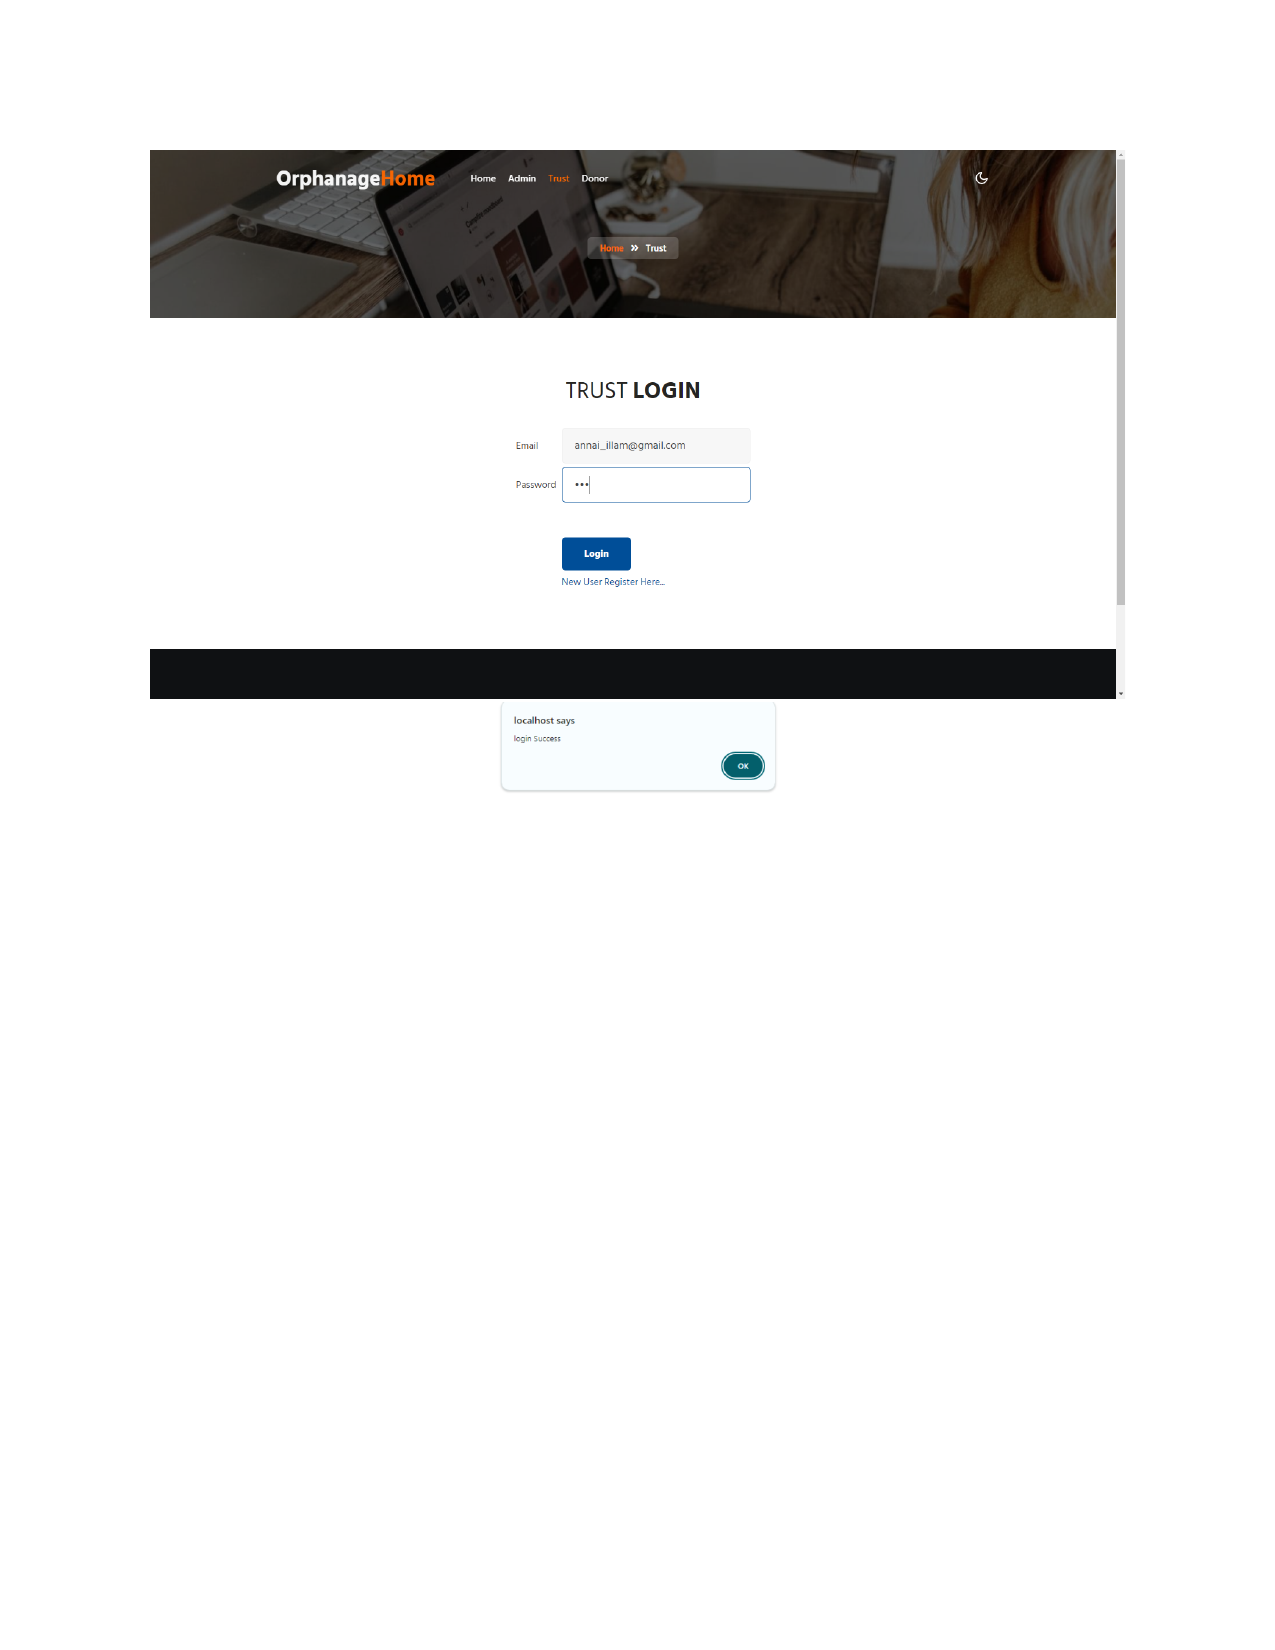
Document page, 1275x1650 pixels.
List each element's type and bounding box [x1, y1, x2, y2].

picture [150, 702, 1125, 1252]
picture [150, 150, 1125, 699]
